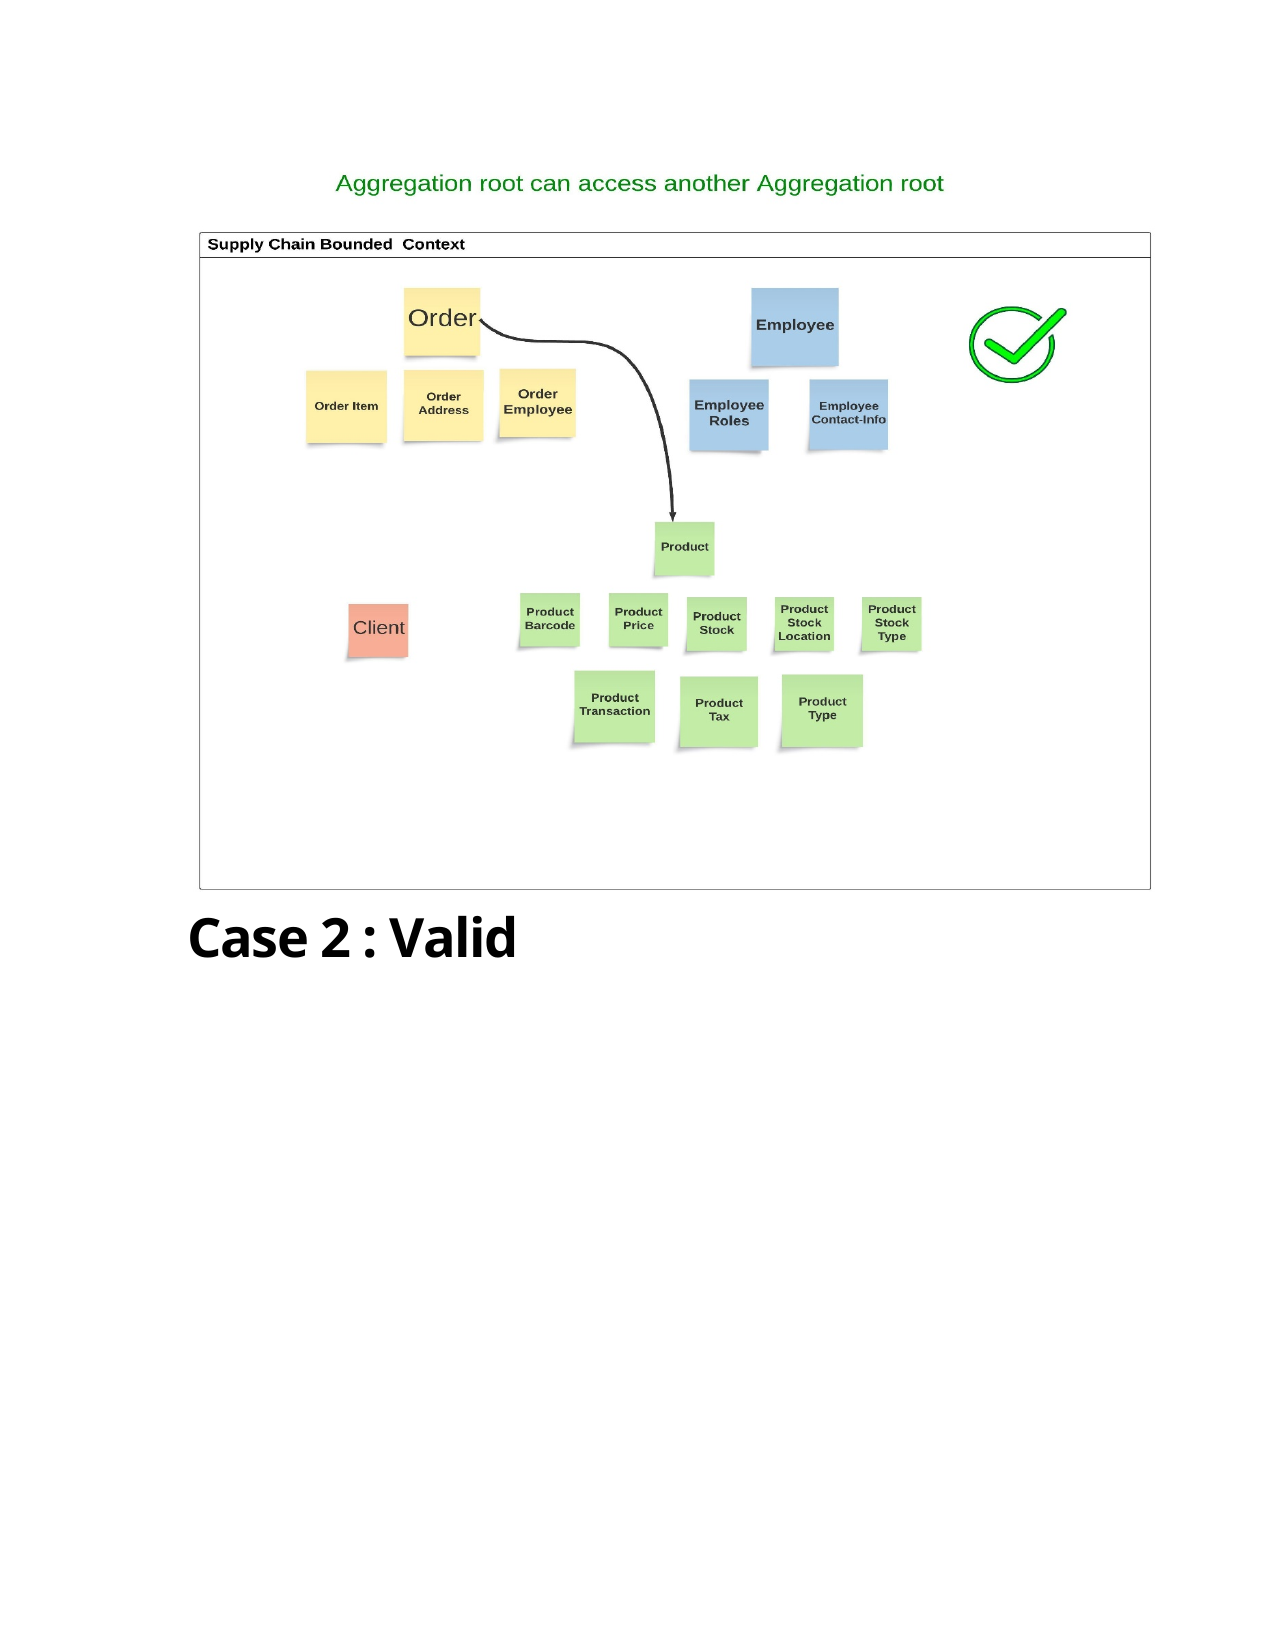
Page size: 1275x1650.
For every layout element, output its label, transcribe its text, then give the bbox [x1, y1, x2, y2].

text Case 2 : Valid [187, 900, 1125, 974]
picture [187, 150, 1163, 900]
